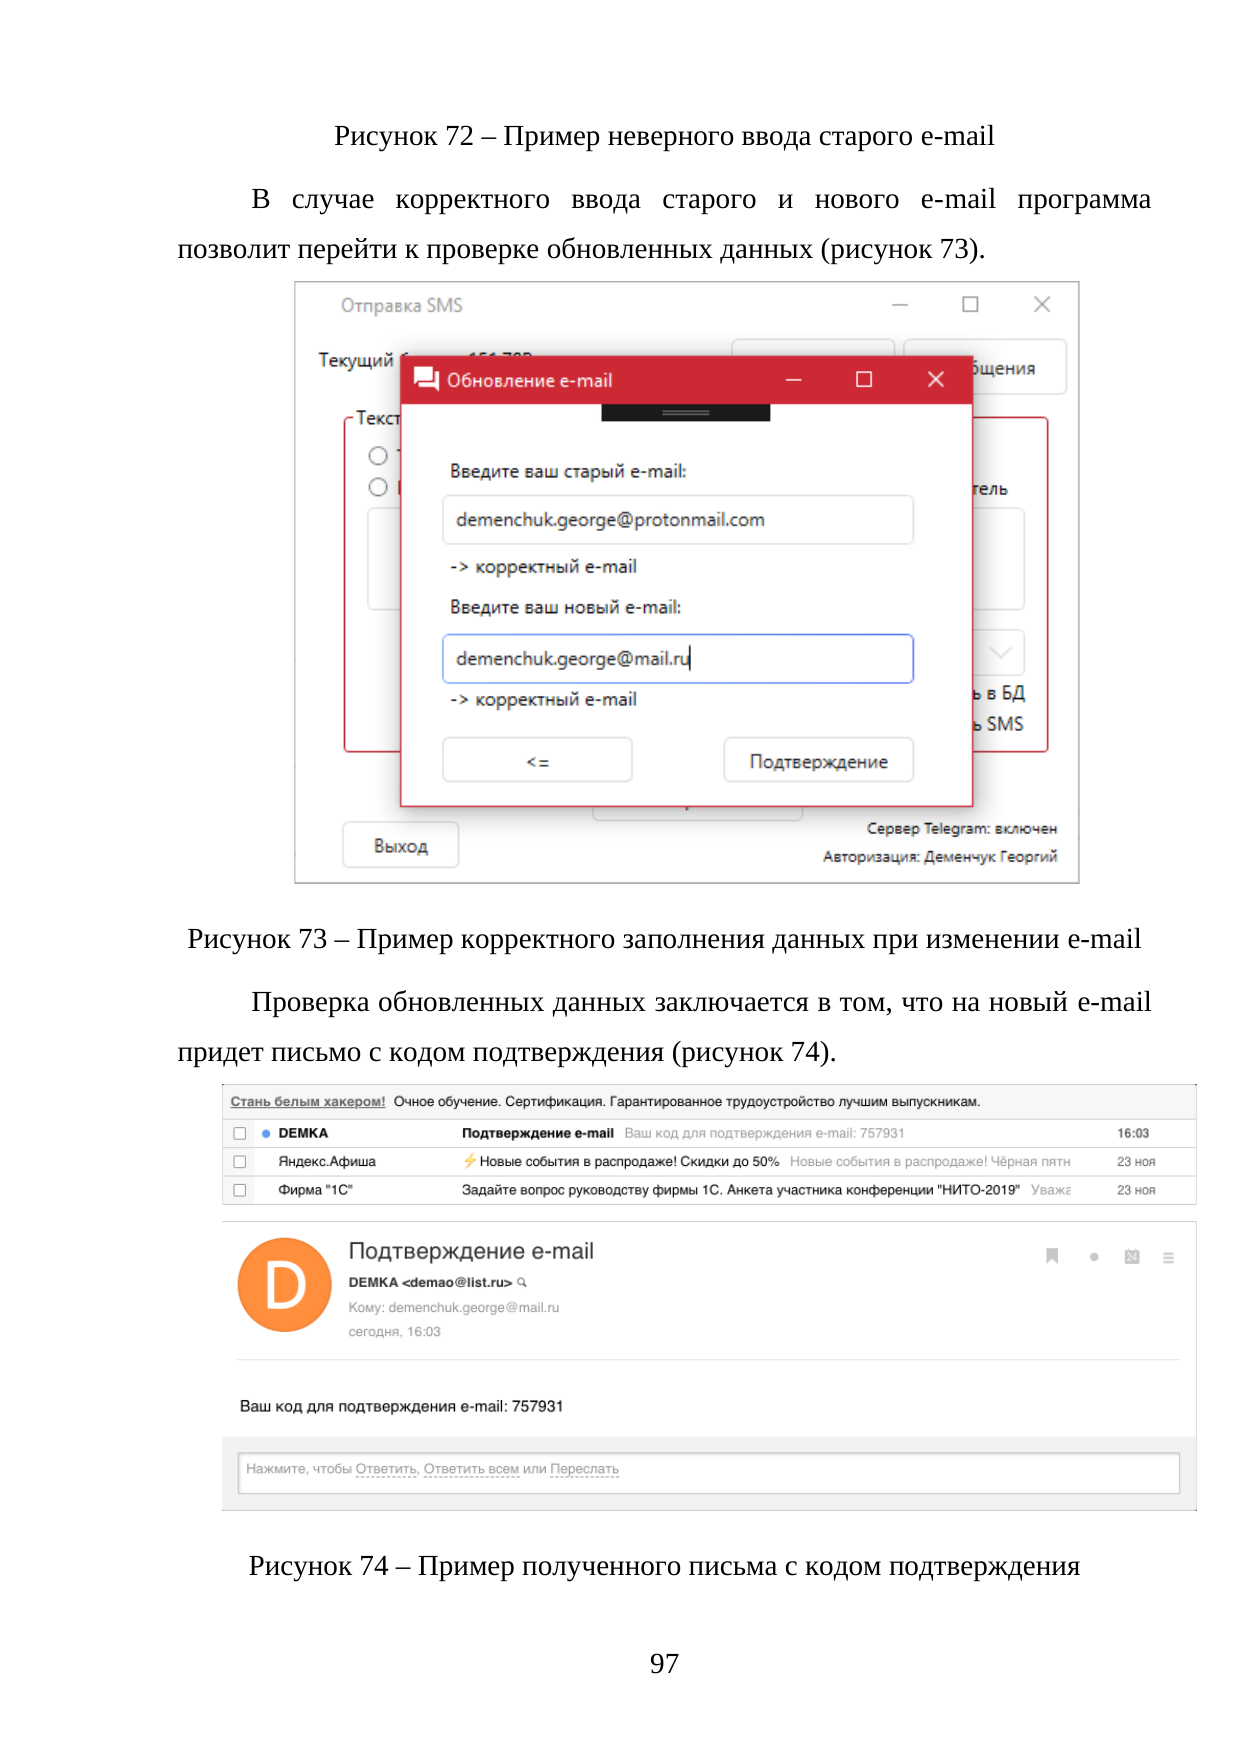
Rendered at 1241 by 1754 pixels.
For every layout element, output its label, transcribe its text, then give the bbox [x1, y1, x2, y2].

picture [294, 281, 1080, 884]
text Рисунок 74 – Пример полученного письма с кодом подтверждения [177, 1548, 1152, 1582]
text В случае корректного ввода старого и нового е-mail программа позволит перейти к проверке обновленных данных (рисунок 73). [177, 181, 1152, 265]
picture [222, 1084, 1197, 1205]
text Рисунок 73 – Пример корректного заполнения данных при изменении e-mail [177, 921, 1152, 955]
picture [222, 1221, 1197, 1511]
text Рисунок 72 – Пример неверного ввода старого e-mail [177, 118, 1152, 152]
text Проверка обновленных данных заключается в том, что на новый e-mail придет письмо с кодом подтверждения (рисунок 74). [177, 984, 1152, 1068]
